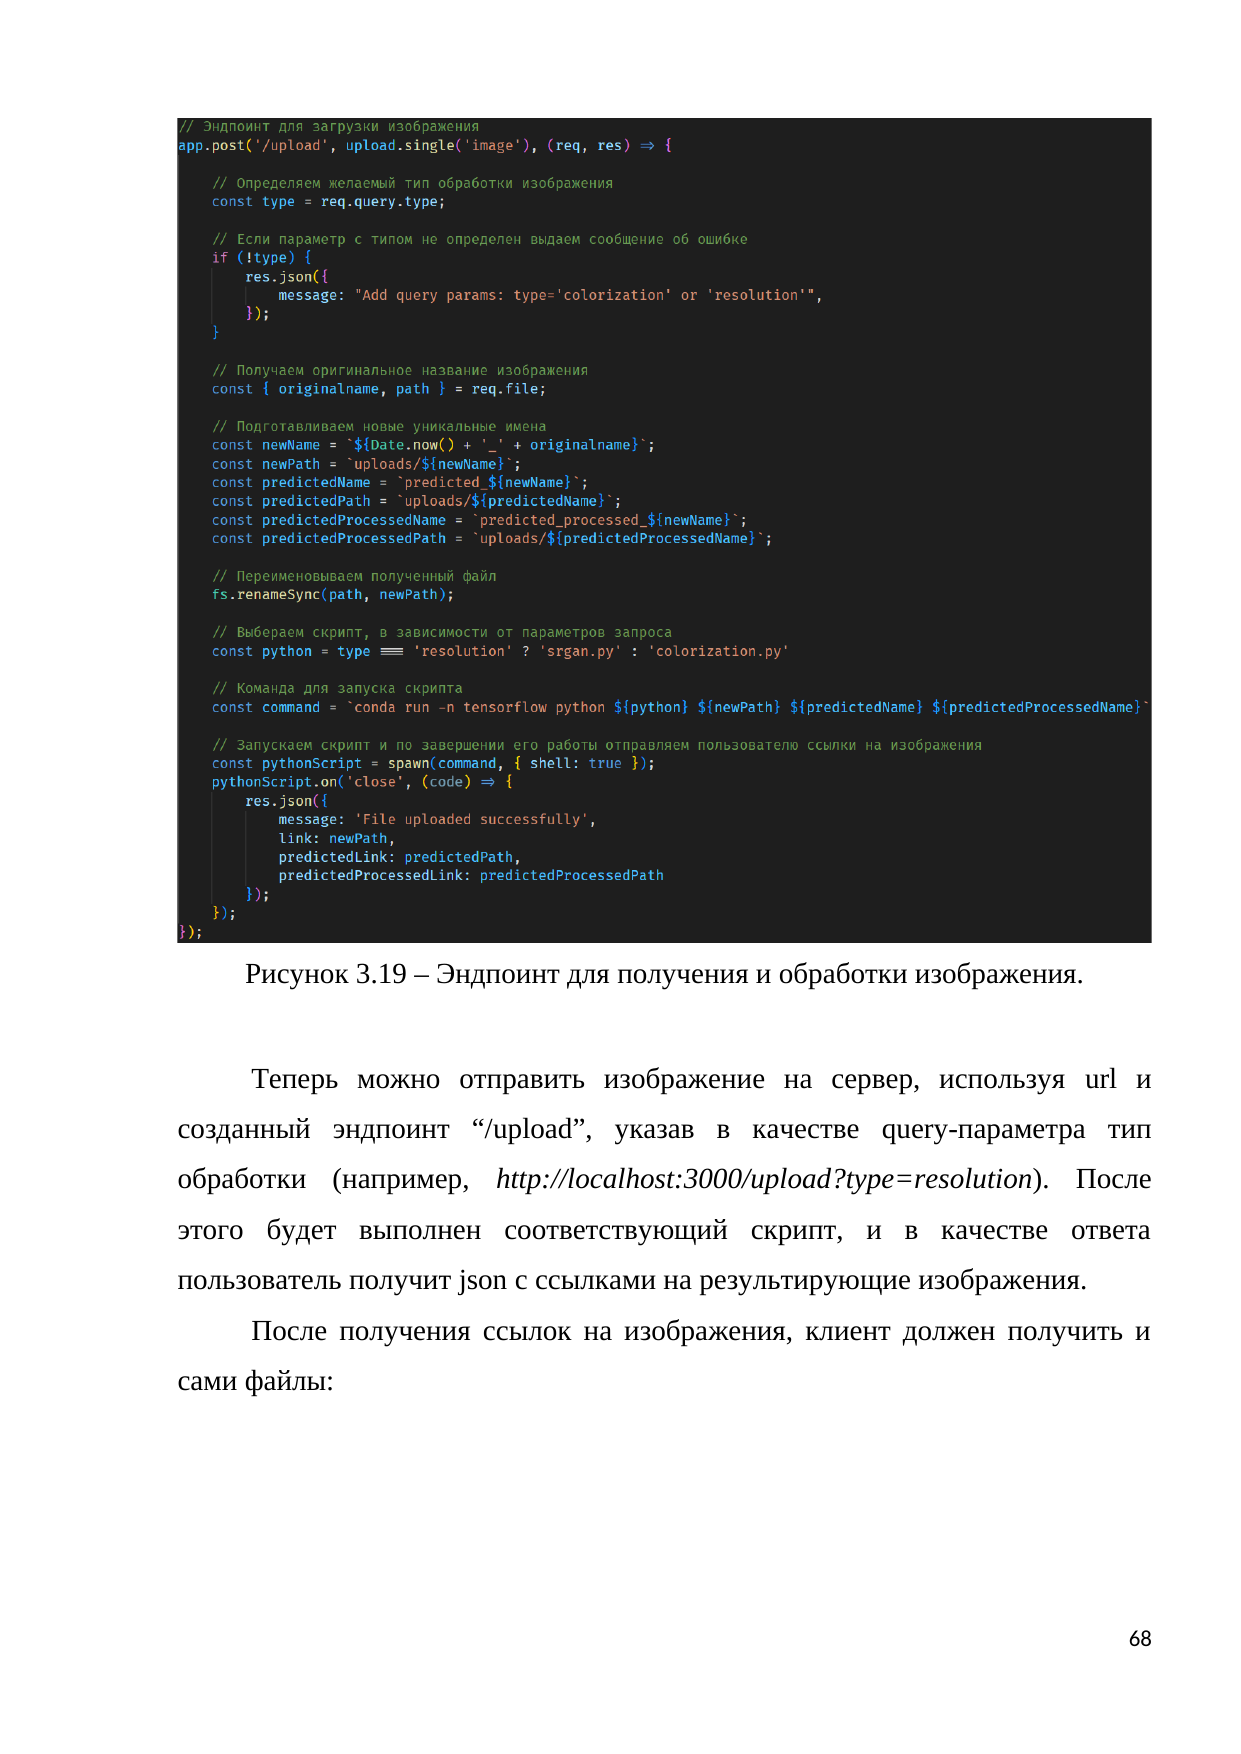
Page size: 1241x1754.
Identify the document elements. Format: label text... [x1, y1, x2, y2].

picture [177, 118, 1152, 943]
text После получения ссылок на изображения, клиент должен получить и сами файлы: [177, 1313, 1152, 1396]
text Теперь можно отправить изображение на сервер, используя url и созданный эндпоинт “/upload”, указав в качестве query-параметра тип обработки (например, http://localhost:3000/upload?type=resolution). После этого будет выполнен соответствующий скрипт, и в качестве ответа пользователь получит json с ссылками на результирующие изображения. [177, 1061, 1152, 1296]
text Рисунок 3.19 – Эндпоинт для получения и обработки изображения. [177, 956, 1152, 990]
